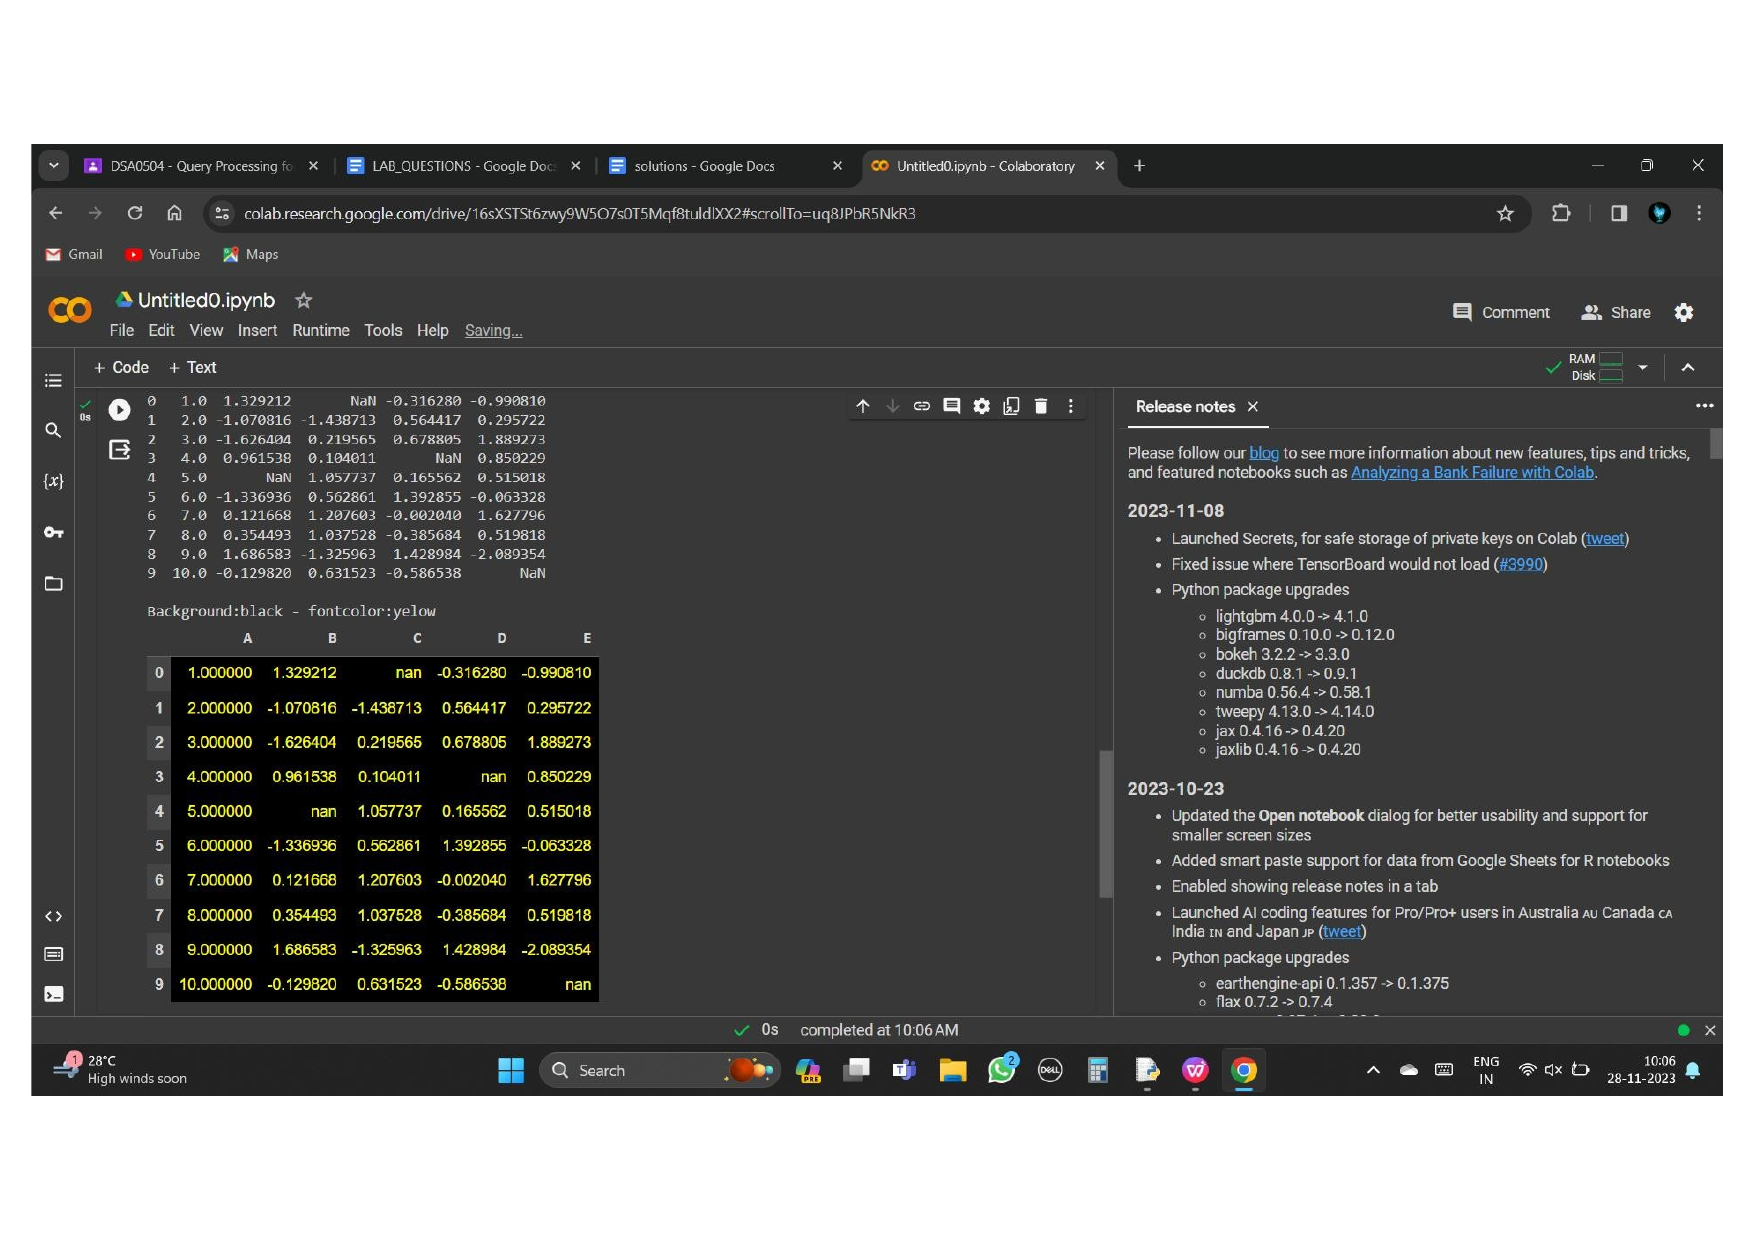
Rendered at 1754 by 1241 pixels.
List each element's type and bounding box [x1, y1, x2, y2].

picture [31, 144, 1723, 1096]
